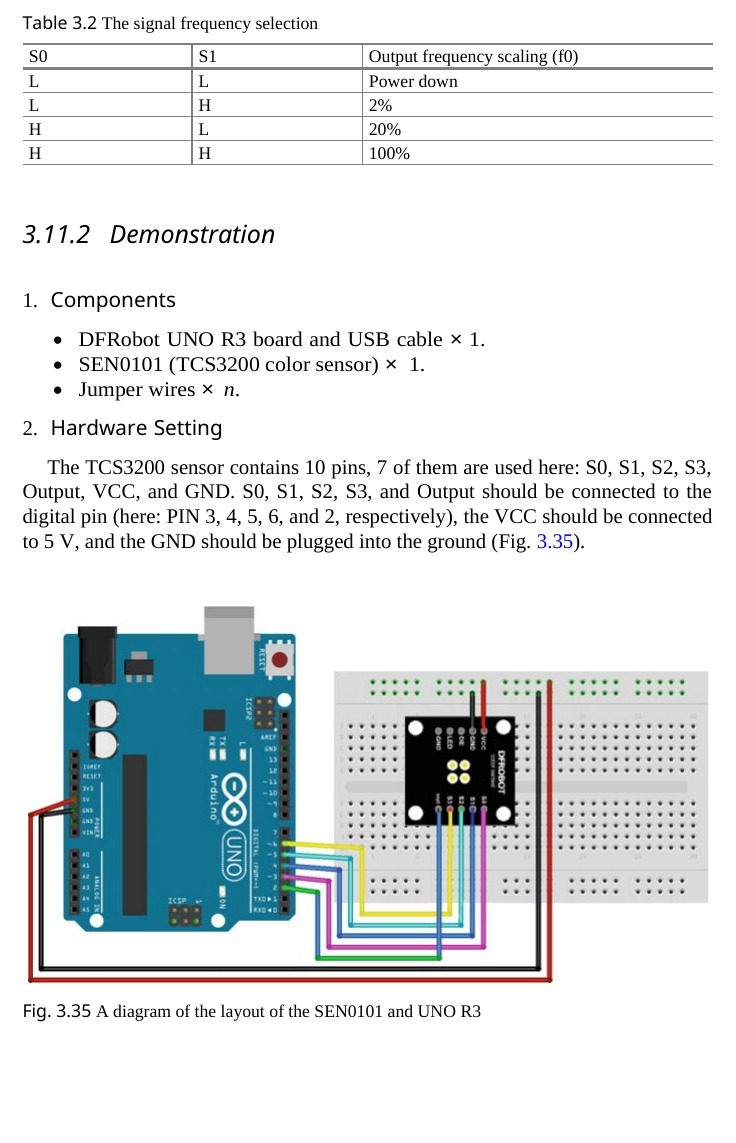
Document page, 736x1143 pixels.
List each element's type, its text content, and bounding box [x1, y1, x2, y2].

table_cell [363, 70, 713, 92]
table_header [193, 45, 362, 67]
list Jumper wires × n. [52, 376, 735, 402]
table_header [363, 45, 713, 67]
list SEN0101 (TCS3200 color sensor) × 1. [52, 352, 735, 376]
picture [28, 606, 709, 983]
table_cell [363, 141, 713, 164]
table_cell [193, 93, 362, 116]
list Hardware Setting [22, 413, 735, 441]
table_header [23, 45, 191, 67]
list Components [22, 285, 735, 313]
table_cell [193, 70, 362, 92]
text Table 3.2 The signal frequency selection [22, 10, 735, 34]
list DFRobot UNO R3 board and USB cable × 1. [52, 326, 735, 352]
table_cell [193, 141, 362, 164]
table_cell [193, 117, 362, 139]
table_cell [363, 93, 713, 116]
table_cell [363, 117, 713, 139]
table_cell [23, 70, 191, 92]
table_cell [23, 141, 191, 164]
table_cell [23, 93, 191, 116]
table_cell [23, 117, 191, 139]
text The TCS3200 sensor contains 10 pins, 7 of them are used here: S0, S1, S2, S3, Output, VCC, and GND. S0, S1, S2, S3, and Output should be connected to the digital pin (here: PIN 3, 4, 5, 6, and 2, respectively), the VCC should be connected to 5 V, and the GND should be plugged into the ground (Fig. 3.35). [22, 455, 713, 553]
subtitle Demonstration [22, 216, 735, 250]
